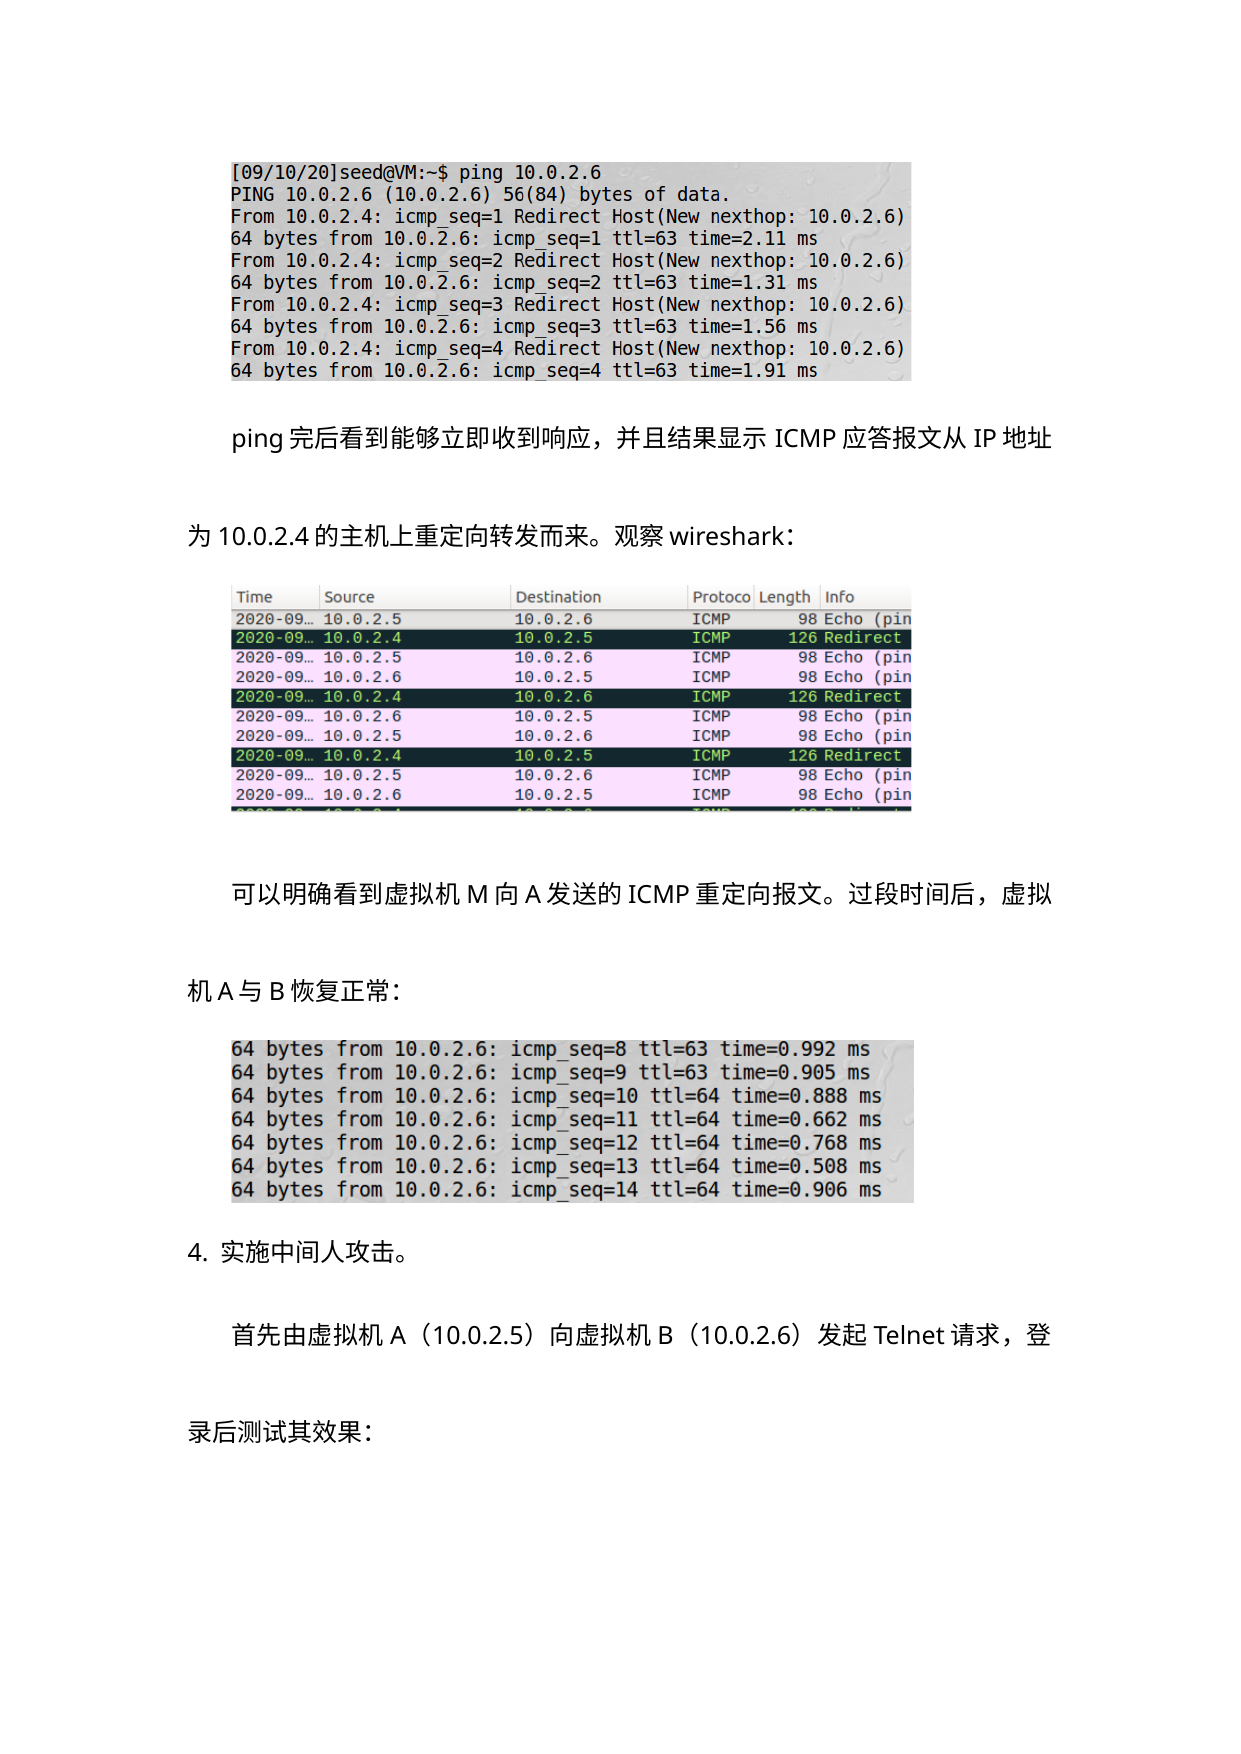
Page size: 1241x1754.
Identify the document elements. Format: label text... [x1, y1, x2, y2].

list ping完后看到能够立即收到响应，并且结果显示ICMP应答报文从IP地址为10.0.2.4的主机上重定向转发而来。观察wireshark： [187, 404, 1053, 567]
picture [231, 162, 912, 381]
picture [231, 585, 912, 813]
list 首先由虚拟机A（10.0.2.5）向虚拟机B（10.0.2.6）发起Telnet请求，登录后测试其效果： [187, 1301, 1053, 1463]
list 可以明确看到虚拟机M向A发送的ICMP重定向报文。过段时间后，虚拟机A与B恢复正常： [187, 860, 1053, 1022]
list 实施中间人攻击。 [187, 1218, 1053, 1283]
picture [231, 1040, 914, 1203]
